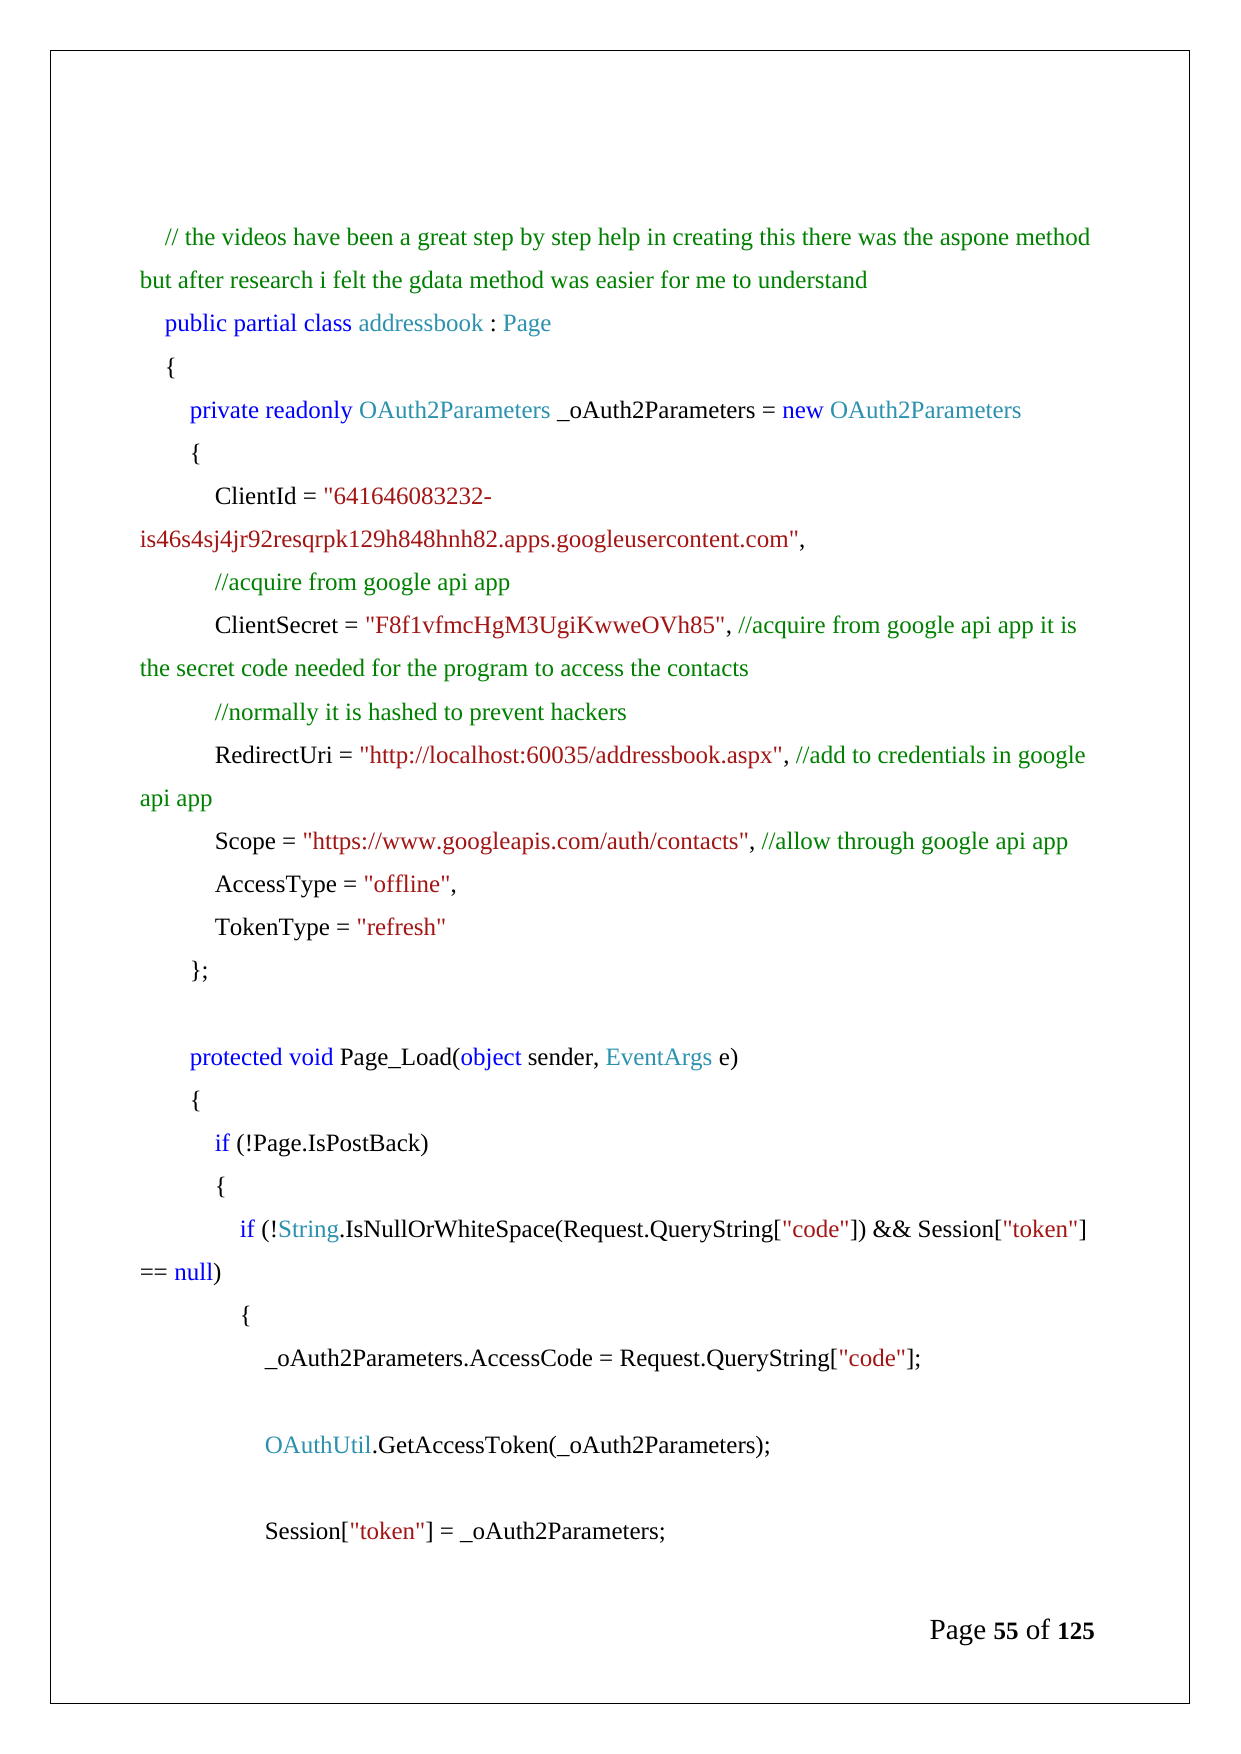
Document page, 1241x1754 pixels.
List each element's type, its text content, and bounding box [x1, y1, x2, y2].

text { [139, 1300, 1094, 1329]
text //acquire from google api app [139, 567, 1094, 596]
text { [139, 438, 1094, 467]
text { [139, 1085, 1094, 1113]
text public partial class addressbook : Page [139, 308, 1094, 337]
text // the videos have been a great step by step help in creating this there was the aspone method but after research i felt the gdata method was easier for me to understand [139, 222, 1094, 294]
text { [139, 352, 1094, 380]
text RedirectUri = "http://localhost:60035/addressbook.aspx", //add to credentials in google api app [139, 740, 1094, 812]
text Session["token"] = _oAuth2Parameters; [139, 1516, 1094, 1545]
text AccessType = "offline", [139, 869, 1094, 898]
text //normally it is hashed to prevent hackers [139, 697, 1094, 725]
text protected void Page_Load(object sender, EventArgs e) [139, 1042, 1094, 1070]
text }; [139, 955, 1094, 984]
text Scope = "https://www.googleapis.com/auth/contacts", //allow through google api app [139, 826, 1094, 855]
text _oAuth2Parameters.AccessCode = Request.QueryString["code"]; [139, 1343, 1094, 1372]
text if (!String.IsNullOrWhiteSpace(Request.QueryString["code"]) && Session["token"] == null) [139, 1214, 1094, 1286]
text ClientSecret = "F8f1vfmcHgM3UgiKwweOVh85", //acquire from google api app it is the secret code needed for the program to access the contacts [139, 610, 1094, 682]
text { [139, 1171, 1094, 1200]
text private readonly OAuth2Parameters _oAuth2Parameters = new OAuth2Parameters [139, 395, 1094, 423]
text TokenType = "refresh" [139, 912, 1094, 941]
text ClientId = "641646083232-is46s4sj4jr92resqrpk129h848hnh82.apps.googleusercontent.com", [139, 481, 1094, 553]
text if (!Page.IsPostBack) [139, 1128, 1094, 1157]
text OAuthUtil.GetAccessToken(_oAuth2Parameters); [139, 1430, 1094, 1458]
